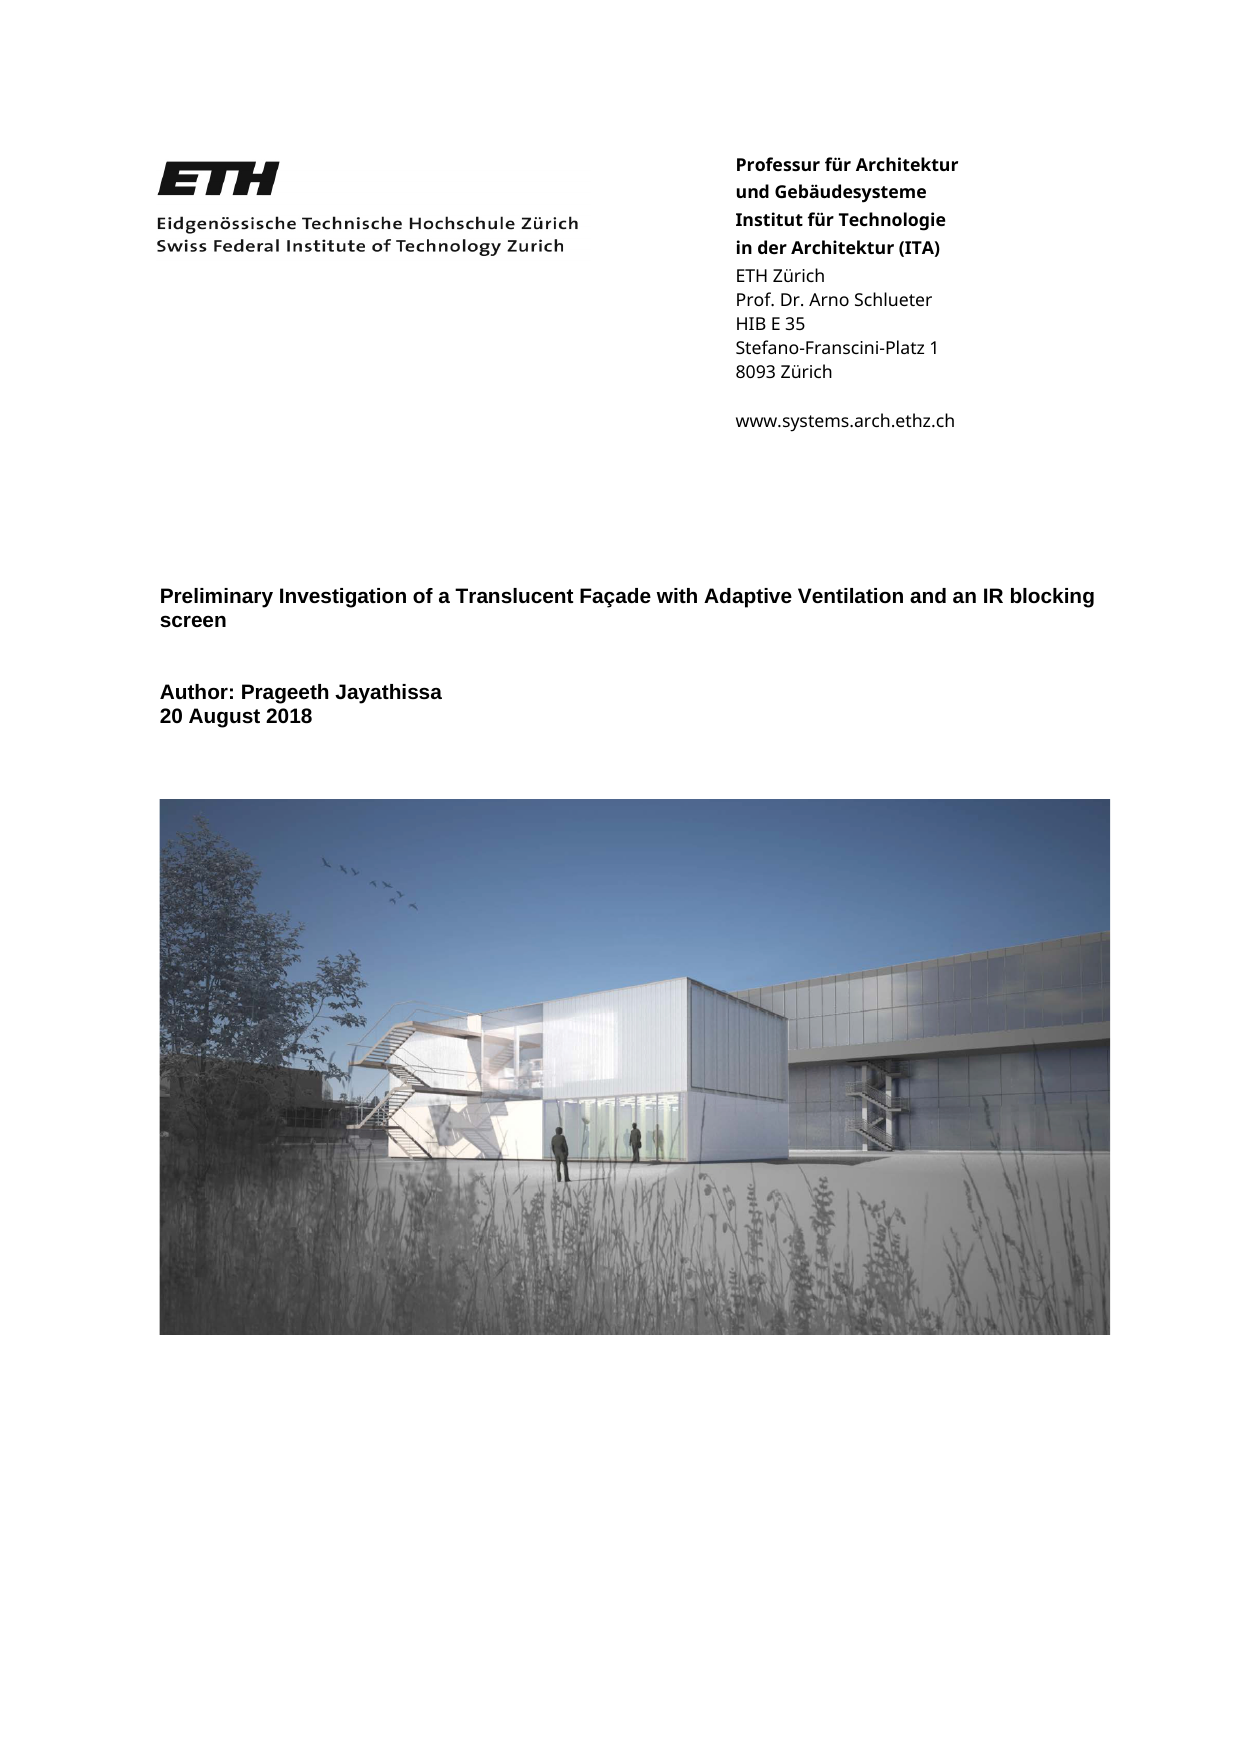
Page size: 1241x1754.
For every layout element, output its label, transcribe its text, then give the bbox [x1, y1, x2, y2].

picture [155, 159, 591, 261]
text Preliminary Investigation of a Translucent Façade with Adaptive Ventilation and an IR blocking screen [159, 584, 1110, 632]
picture [159, 799, 1111, 1335]
text Author: Prageeth Jayathissa [159, 679, 1110, 703]
text 20 August 2018 [159, 703, 1110, 727]
